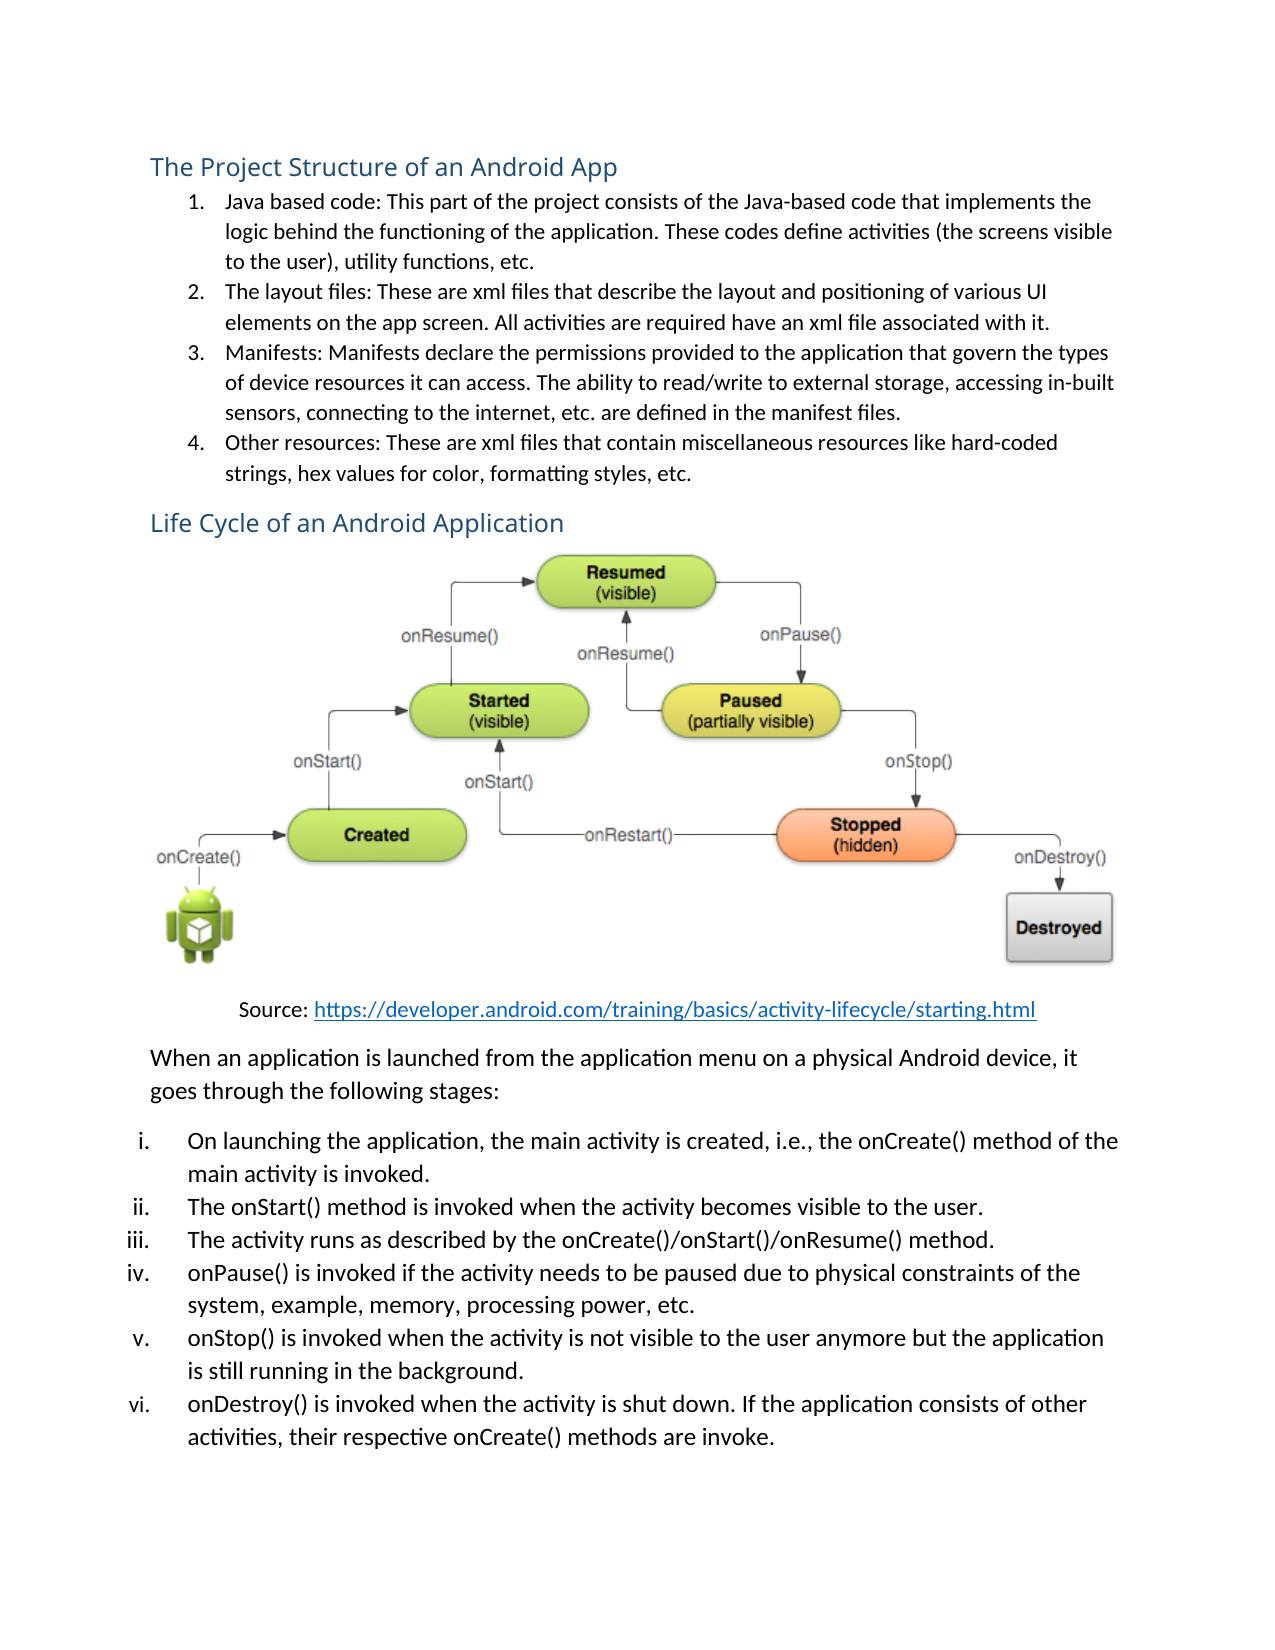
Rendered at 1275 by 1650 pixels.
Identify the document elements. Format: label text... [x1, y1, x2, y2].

subtitle Life Cycle of an Android Application [150, 506, 1125, 539]
subtitle The Project Structure of an Android App [150, 150, 1125, 184]
list onPause() is invoked if the activity needs to be paused due to physical constraints of the system, example, memory, processing power, etc. [150, 1257, 1125, 1320]
text Source: https://developer.android.com/training/basics/activity-lifecycle/starting.html [150, 996, 1125, 1024]
list The activity runs as described by the onCreate()/onStart()/onResume() method. [150, 1224, 1125, 1254]
list onStop() is invoked when the activity is not visible to the user anymore but the application is still running in the background. [150, 1322, 1125, 1386]
text When an application is launched from the application menu on a physical Android device, it goes through the following stages: [150, 1042, 1125, 1106]
list onDestroy() is invoked when the activity is shut down. If the application consists of other activities, their respective onCreate() methods are invoke. [150, 1388, 1125, 1452]
list The layout files: These are xml files that describe the layout and positioning of various UI elements on the app screen. All activities are required have an xml file associated with it. [187, 277, 1125, 336]
list Manifests: Manifests declare the permissions provided to the application that govern the types of device resources it can access. The ability to read/write to external storage, accessing in-built sensors, connecting to the internet, etc. are defined in the manifest files. [187, 338, 1125, 426]
list The onStart() method is invoked when the activity becomes visible to the user. [150, 1191, 1125, 1221]
list Java based code: This part of the project consists of the Java-based code that implements the logic behind the functioning of the application. These codes define activities (the screens visible to the user), utility functions, etc. [187, 187, 1125, 275]
list Other resources: These are xml files that contain miscellaneous resources like hard-coded strings, hex values for color, formatting styles, etc. [187, 428, 1125, 487]
list On launching the application, the main activity is created, i.e., the onCreate() method of the main activity is invoked. [150, 1125, 1125, 1188]
picture [150, 542, 1125, 977]
